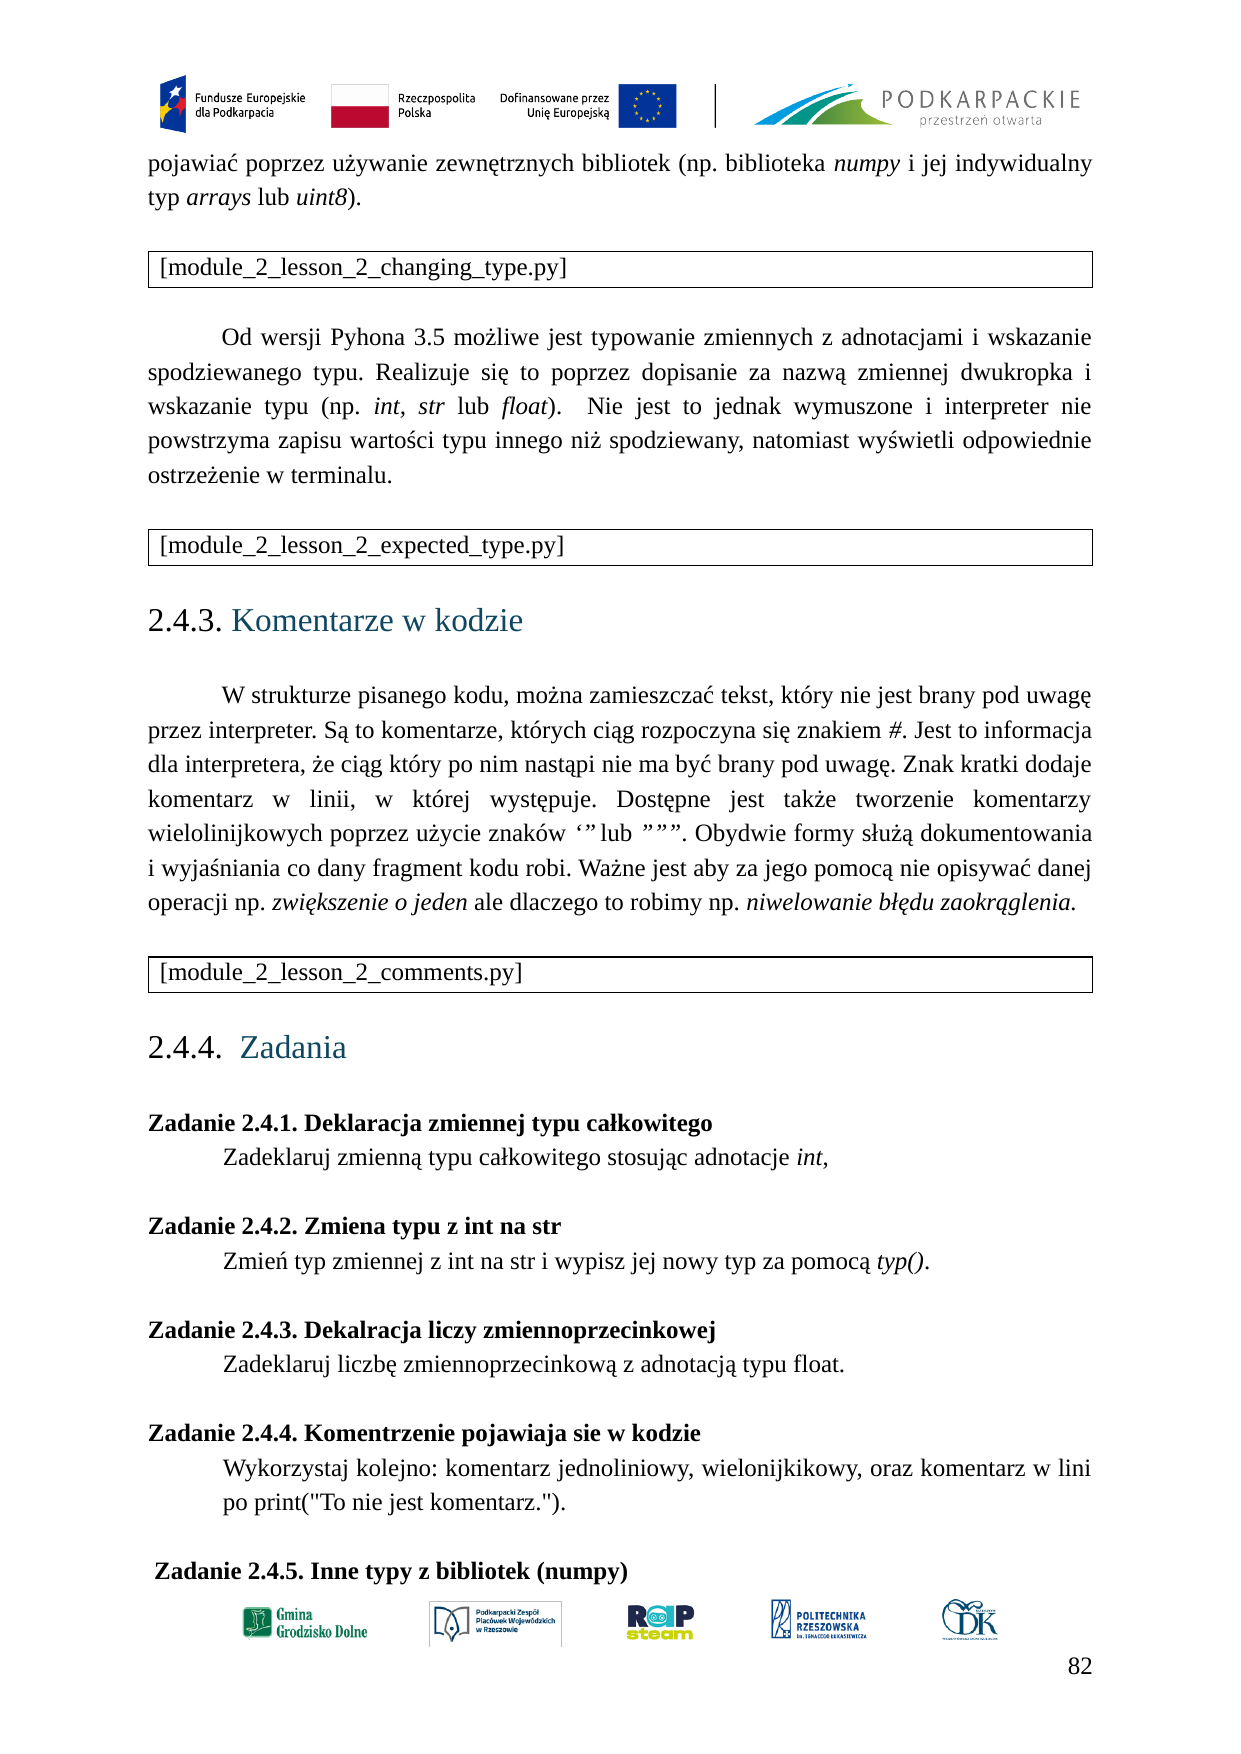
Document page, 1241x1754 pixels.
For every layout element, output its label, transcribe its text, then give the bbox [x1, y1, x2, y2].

subtitle Zadania [148, 1027, 1092, 1066]
text Zadanie 2.4.4. Komentrzenie pojawiaja sie w kodzie [148, 1418, 1092, 1447]
text Zadanie 2.4.1. Deklaracja zmiennej typu całkowitego [148, 1108, 1092, 1137]
list Zmień typ zmiennej z int na str i wypisz jej nowy typ za pomocą typ(). [223, 1246, 1092, 1274]
table_header [module_2_lesson_2_expected_type.py] [149, 530, 1092, 564]
text Zadanie 2.4.5. Inne typy z bibliotek (numpy) [148, 1556, 1092, 1585]
text Zadanie 2.4.2. Zmiena typu z int na str [148, 1211, 1092, 1240]
list Wykorzystaj kolejno: komentarz jednoliniowy, wielonijkikowy, oraz komentarz w lini po print("To nie jest komentarz."). [223, 1453, 1092, 1516]
list Zadeklaruj zmienną typu całkowitego stosując adnotacje int, [223, 1142, 1092, 1171]
text Zadanie 2.4.3. Dekalracja liczy zmiennoprzecinkowej [148, 1315, 1092, 1343]
table_header [module_2_lesson_2_comments.py] [149, 958, 1092, 992]
table_header [module_2_lesson_2_changing_type.py] [149, 252, 1092, 287]
picture [242, 1585, 998, 1652]
text Od wersji Pyhona 3.5 możliwe jest typowanie zmiennych z adnotacjami i wskazanie spodziewanego typu. Realizuje się to poprzez dopisanie za nazwą zmiennej dwukropka i wskazanie typu (np. int, str lub float). Nie jest to jednak wymuszone i interpreter nie powstrzyma zapisu wartości typu innego niż spodziewany, natomiast wyświetli odpowiednie ostrzeżenie w terminalu. [148, 322, 1092, 489]
list Zadeklaruj liczbę zmiennoprzecinkową z adnotacją typu float. [223, 1349, 1092, 1378]
subtitle Komentarze w kodzie [148, 600, 1092, 638]
text W strukturze pisanego kodu, można zamieszczać tekst, który nie jest brany pod uwagę przez interpreter. Są to komentarze, których ciąg rozpoczyna się znakiem #. Jest to informacja dla interpretera, że ciąg który po nim nastąpi nie ma być brany pod uwagę. Znak kratki dodaje komentarz w linii, w której występuje. Dostępne jest także tworzenie komentarzy wielolinijkowych poprzez użycie znaków ‘’’ lub ”””. Obydwie formy służą dokumentowania i wyjaśniania co dany fragment kodu robi. Ważne jest aby za jego pomocą nie opisywać danej operacji np. zwiększenie o jeden ale dlaczego to robimy np. niwelowanie błędu zaokrąglenia. [148, 681, 1092, 916]
picture [147, 60, 1093, 148]
